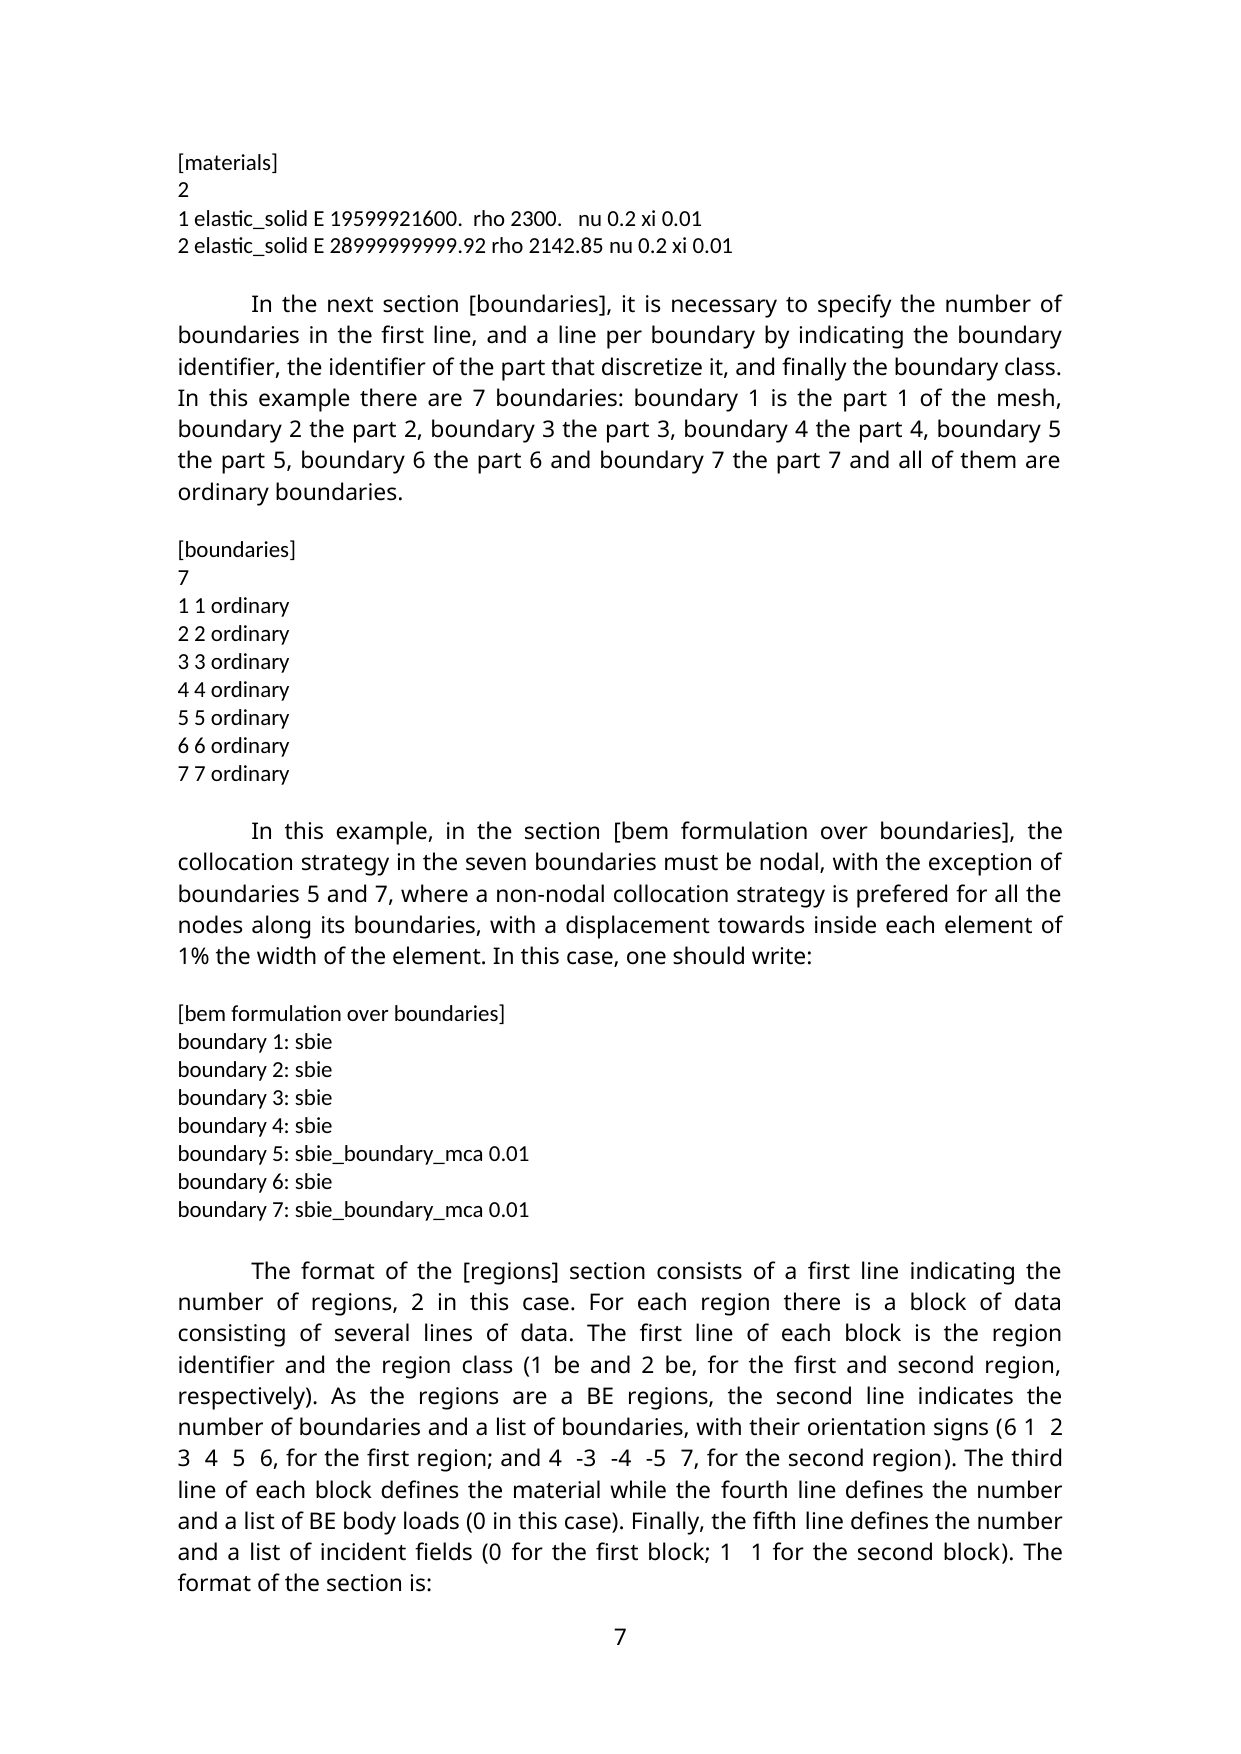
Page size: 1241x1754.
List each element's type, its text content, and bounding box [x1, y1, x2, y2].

text [materials] [177, 148, 1063, 176]
text 2 elastic_solid E 28999999999.92 rho 2142.85 nu 0.2 xi 0.01 [177, 232, 1063, 260]
text 2 2 ordinary [177, 619, 1063, 647]
text [bem formulation over boundaries] [177, 999, 1063, 1027]
text boundary 2: sbie [177, 1055, 1063, 1083]
text boundary 3: sbie [177, 1083, 1063, 1111]
text The format of the [regions] section consists of a first line indicating the number of regions, 2 in this case. For each region there is a block of data consisting of several lines of data. The first line of each block is the region identifier and the region class (1 be and 2 be, for the first and second region, respectively). As the regions are a BE regions, the second line indicates the number of boundaries and a list of boundaries, with their orientation signs (6 1 2 3 4 5 6, for the first region; and 4 -3 -4 -5 7, for the second region). The third line of each block defines the material while the fourth line defines the number and a list of BE body loads (0 in this case). Finally, the fifth line defines the number and a list of incident fields (0 for the first block; 1 1 for the second block). The format of the section is: [177, 1255, 1063, 1598]
text 7 7 ordinary [177, 759, 1063, 787]
text 3 3 ordinary [177, 647, 1063, 675]
text 6 6 ordinary [177, 731, 1063, 759]
text boundary 7: sbie_boundary_mca 0.01 [177, 1196, 1063, 1223]
text 1 elastic_solid E 19599921600. rho 2300. nu 0.2 xi 0.01 [177, 204, 1063, 232]
text In the next section [boundaries], it is necessary to specify the number of boundaries in the first line, and a line per boundary by indicating the boundary identifier, the identifier of the part that discretize it, and finally the boundary class. In this example there are 7 boundaries: boundary 1 is the part 1 of the mesh, boundary 2 the part 2, boundary 3 the part 3, boundary 4 the part 4, boundary 5 the part 5, boundary 6 the part 6 and boundary 7 the part 7 and all of them are ordinary boundaries. [177, 288, 1063, 507]
text boundary 5: sbie_boundary_mca 0.01 [177, 1139, 1063, 1167]
text boundary 4: sbie [177, 1111, 1063, 1139]
text 2 [177, 176, 1063, 204]
text boundary 6: sbie [177, 1167, 1063, 1196]
text 1 1 ordinary [177, 591, 1063, 619]
text 5 5 ordinary [177, 703, 1063, 731]
text 7 [177, 563, 1063, 591]
text In this example, in the section [bem formulation over boundaries], the collocation strategy in the seven boundaries must be nodal, with the exception of boundaries 5 and 7, where a non-nodal collocation strategy is prefered for all the nodes along its boundaries, with a displacement towards inside each element of 1% the width of the element. In this case, one should write: [177, 815, 1063, 971]
text boundary 1: sbie [177, 1027, 1063, 1055]
text [boundaries] [177, 535, 1063, 563]
text 4 4 ordinary [177, 675, 1063, 703]
